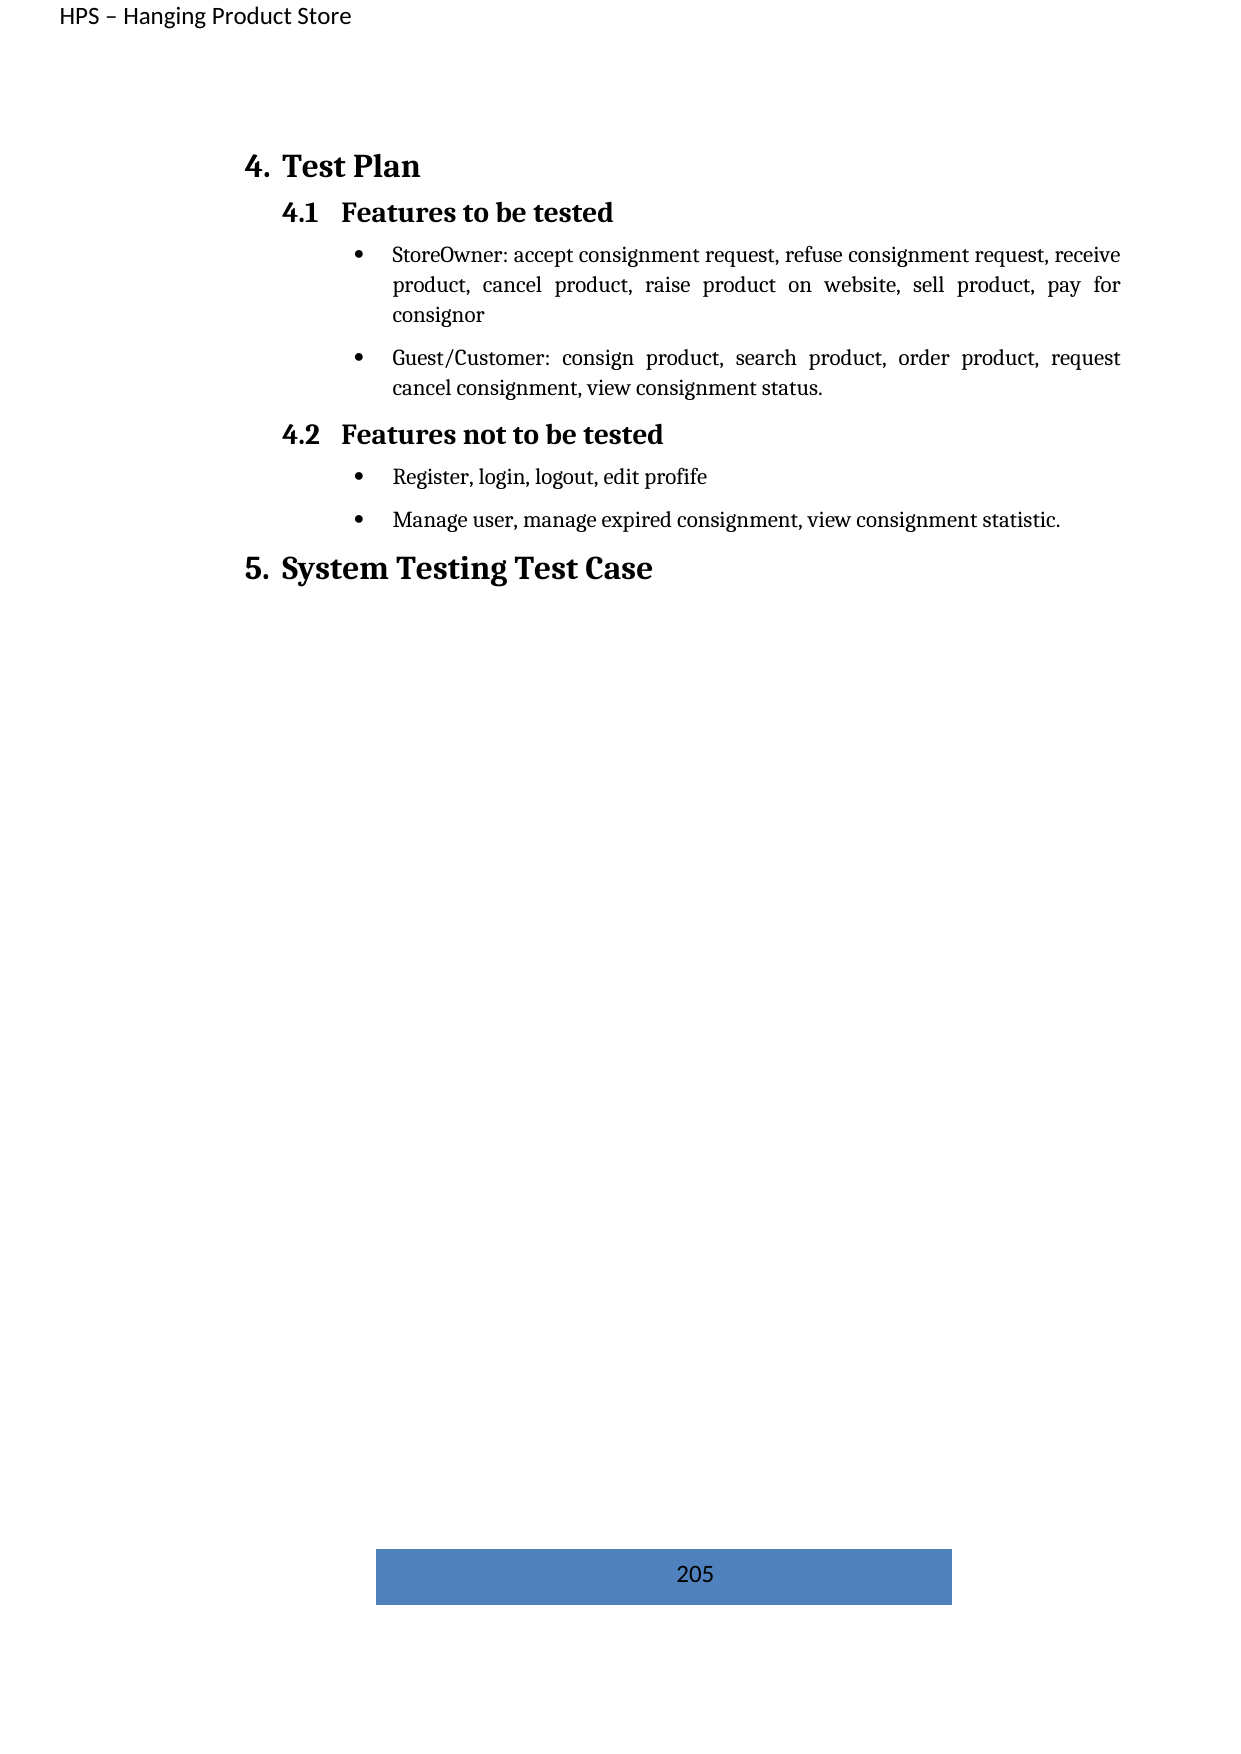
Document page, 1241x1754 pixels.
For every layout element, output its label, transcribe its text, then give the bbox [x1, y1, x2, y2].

subtitle Features not to be tested [282, 418, 1122, 451]
subtitle Features to be tested [282, 196, 1122, 229]
list Guest/Customer: consign product, search product, order product, request cancel consignment, view consignment status. [355, 345, 1122, 401]
list Register, login, logout, edit profife [355, 464, 1122, 490]
subtitle Test Plan [244, 147, 1122, 185]
subtitle System Testing Test Case [244, 549, 1122, 588]
list Manage user, manage expired consignment, view consignment statistic. [355, 507, 1122, 533]
list StoreOwner: accept consignment request, refuse consignment request, receive product, cancel product, raise product on website, sell product, pay for consignor [355, 242, 1122, 328]
